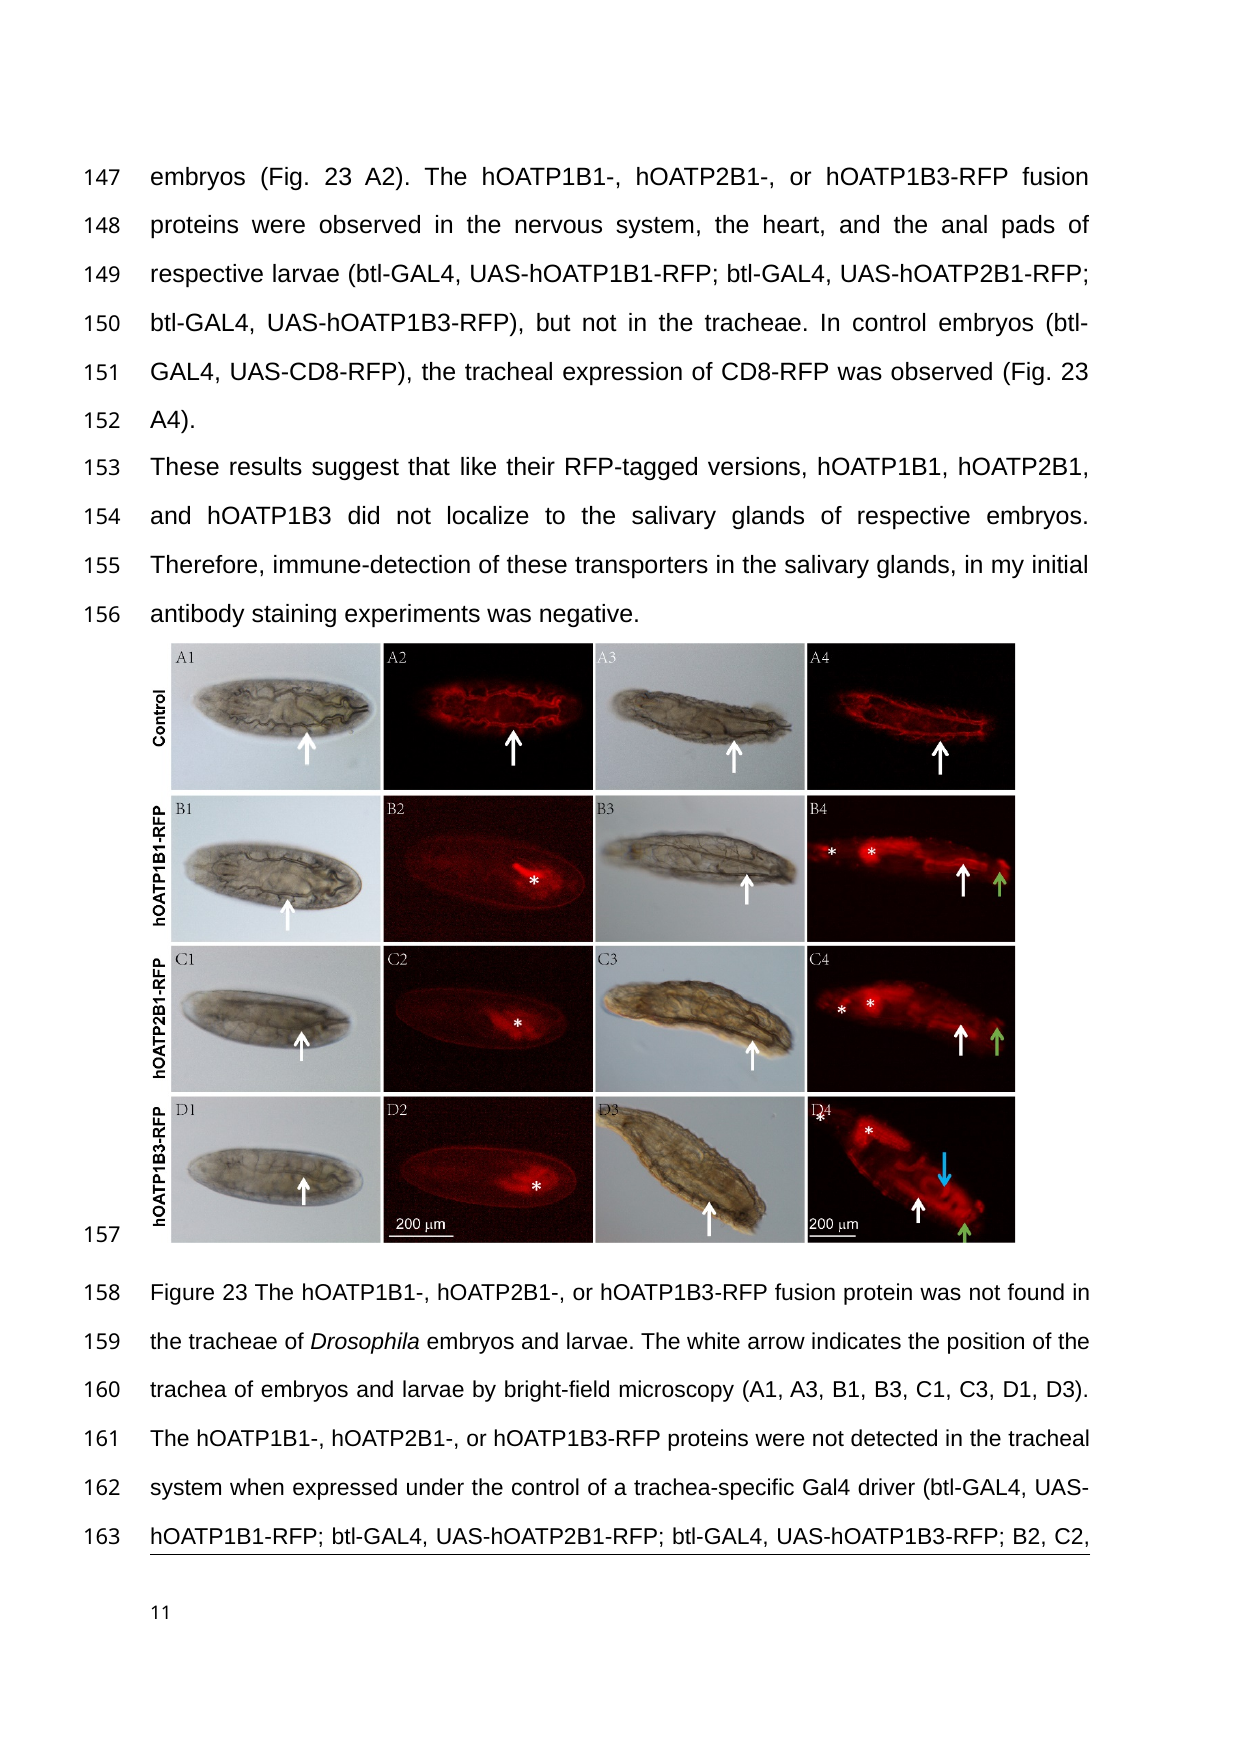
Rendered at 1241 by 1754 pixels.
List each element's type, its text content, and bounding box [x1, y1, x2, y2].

text These results suggest that like their RFP-tagged versions, hOATP1B1, hOATP2B1, and hOATP1B3 did not localize to the salivary glands of respective embryos. Therefore, immune-detection of these transporters in the salivary glands, in my initial antibody staining experiments was negative. [150, 450, 1090, 629]
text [150, 160, 1090, 436]
picture [150, 643, 1016, 1243]
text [150, 1276, 1090, 1554]
